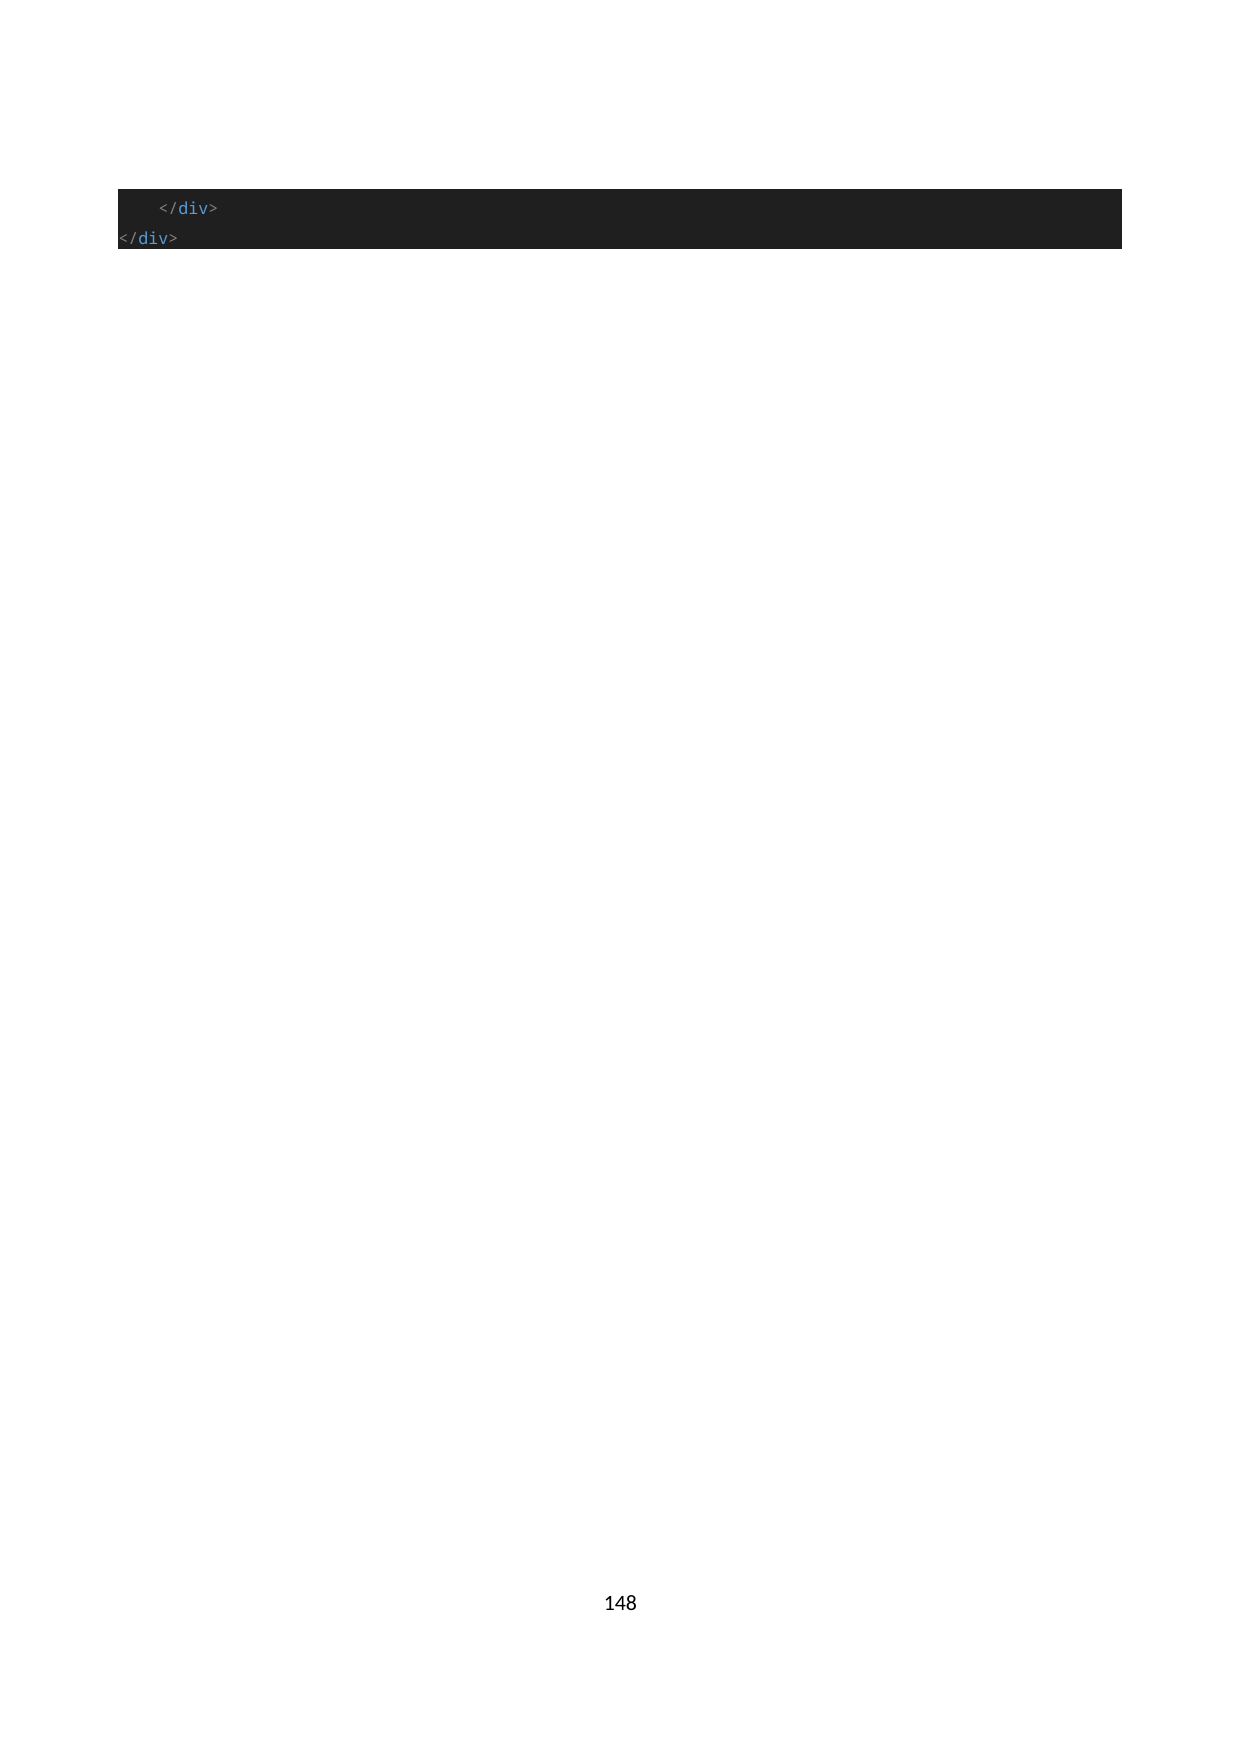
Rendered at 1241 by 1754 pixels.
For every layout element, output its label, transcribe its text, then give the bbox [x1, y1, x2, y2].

text </div> [118, 219, 1122, 249]
text </div> [118, 189, 1122, 219]
